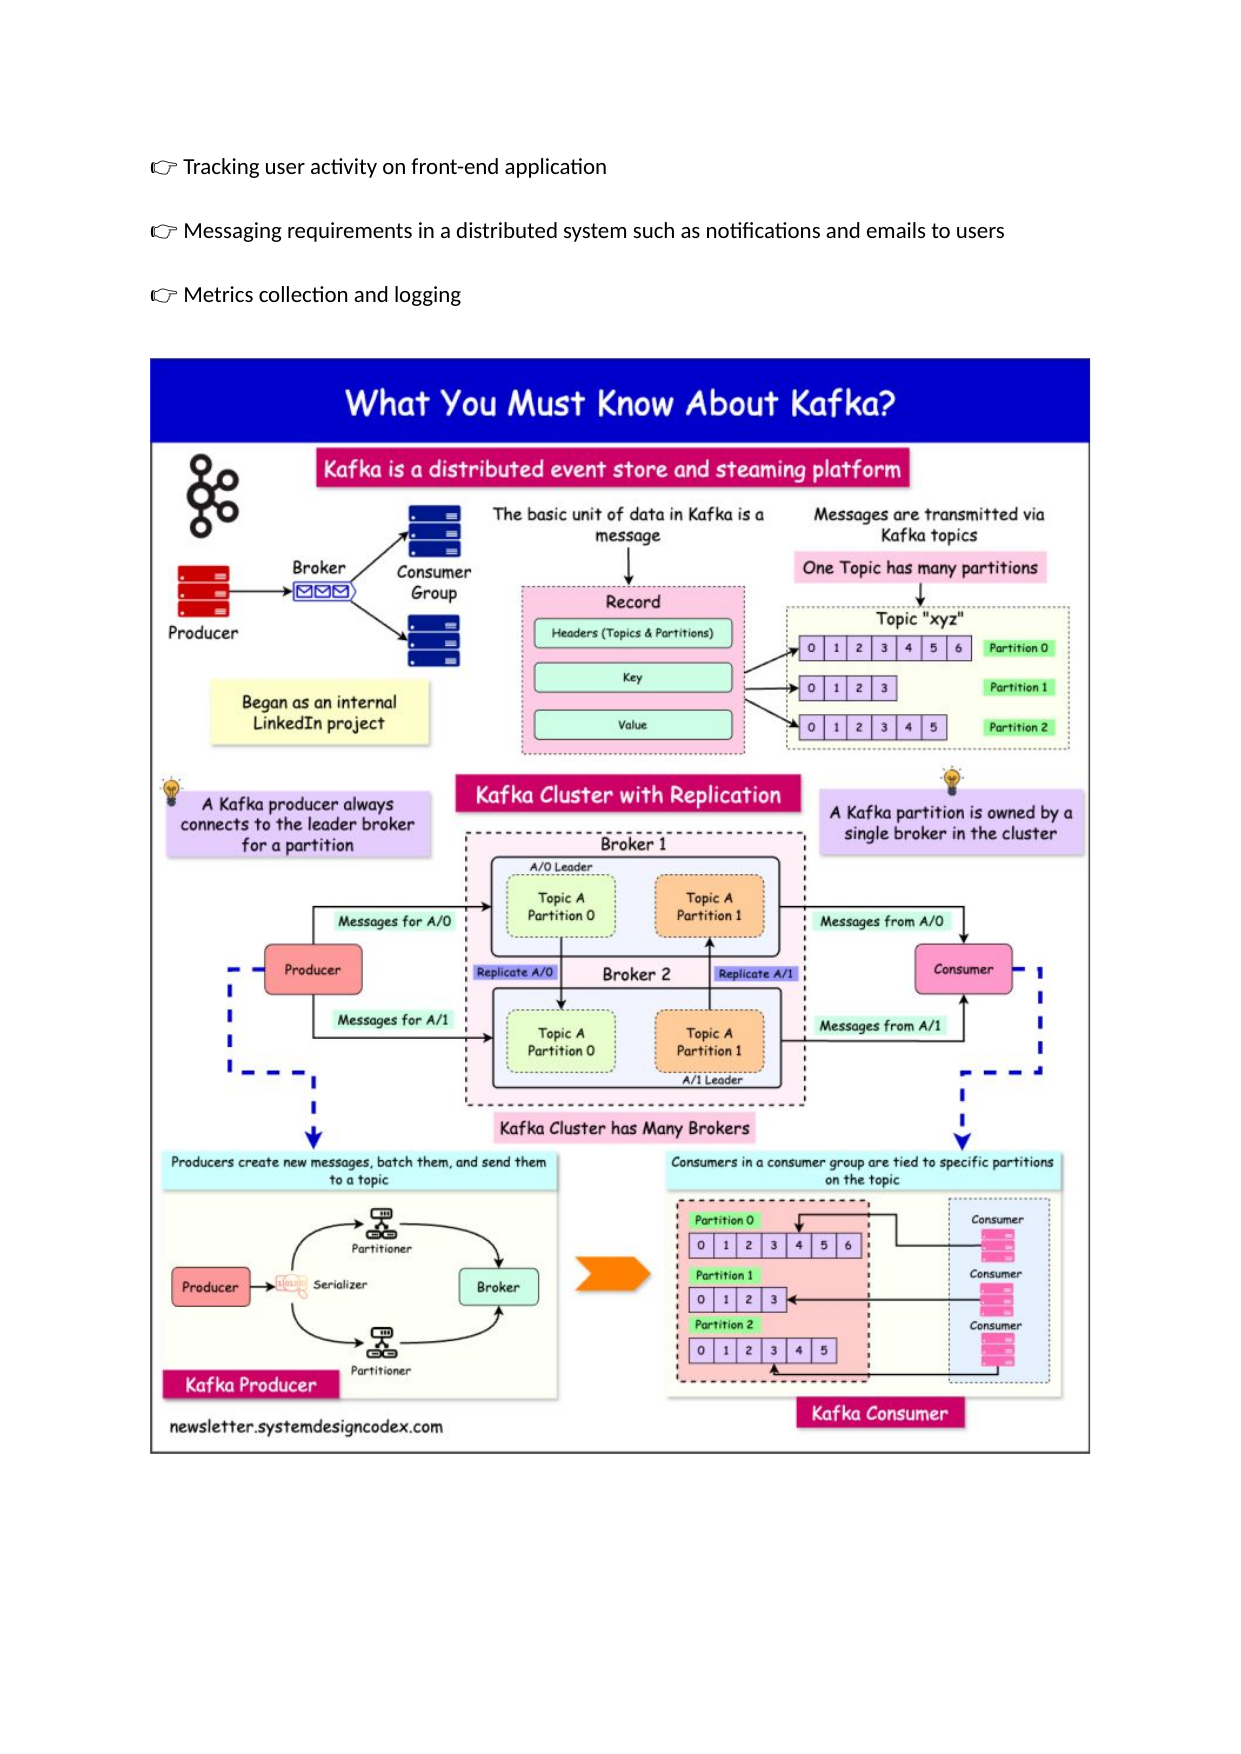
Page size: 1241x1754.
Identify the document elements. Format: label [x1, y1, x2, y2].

text [150, 150, 1090, 339]
picture [150, 358, 1091, 1454]
